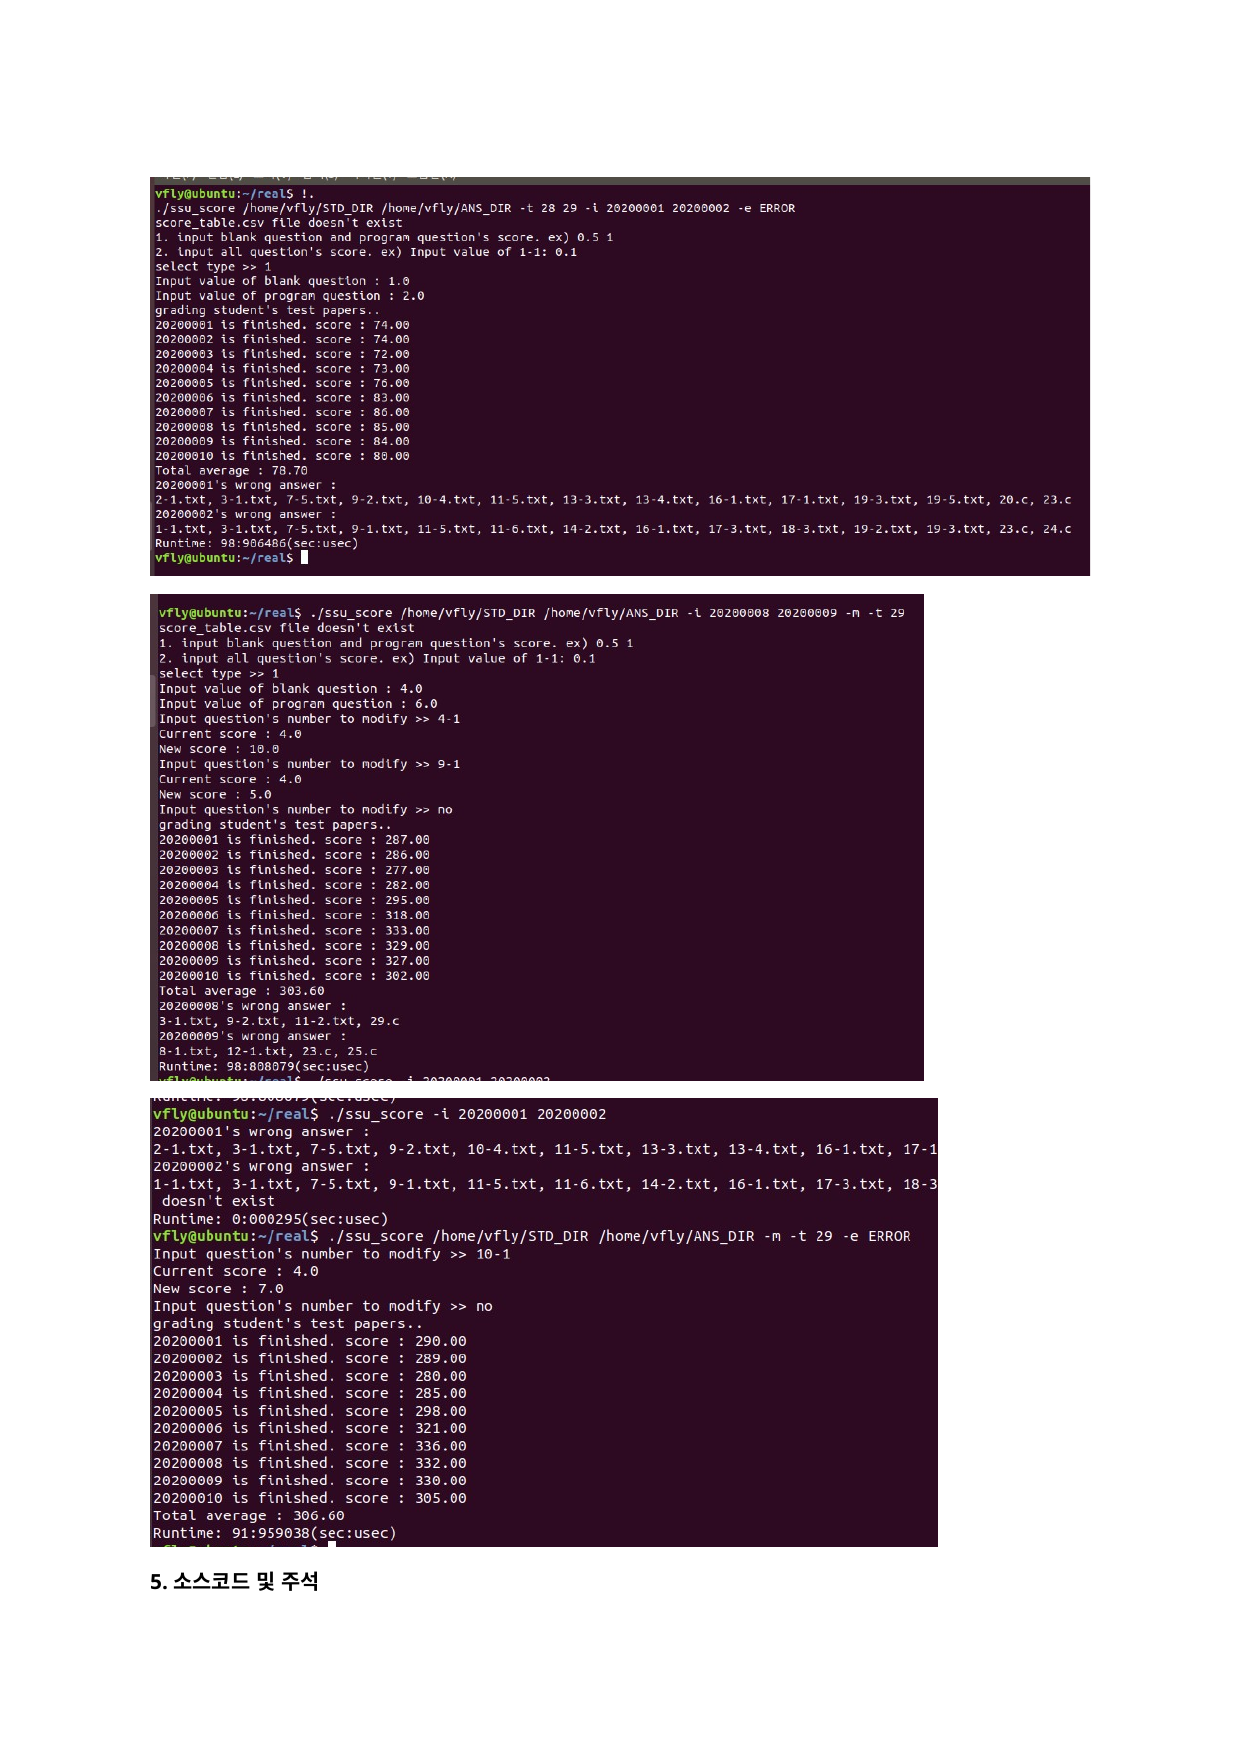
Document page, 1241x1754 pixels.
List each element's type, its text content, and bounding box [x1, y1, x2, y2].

picture [150, 177, 1091, 576]
text 5. 소스코드 및 주석 [150, 1565, 1090, 1596]
picture [150, 1098, 938, 1547]
picture [150, 594, 924, 1081]
